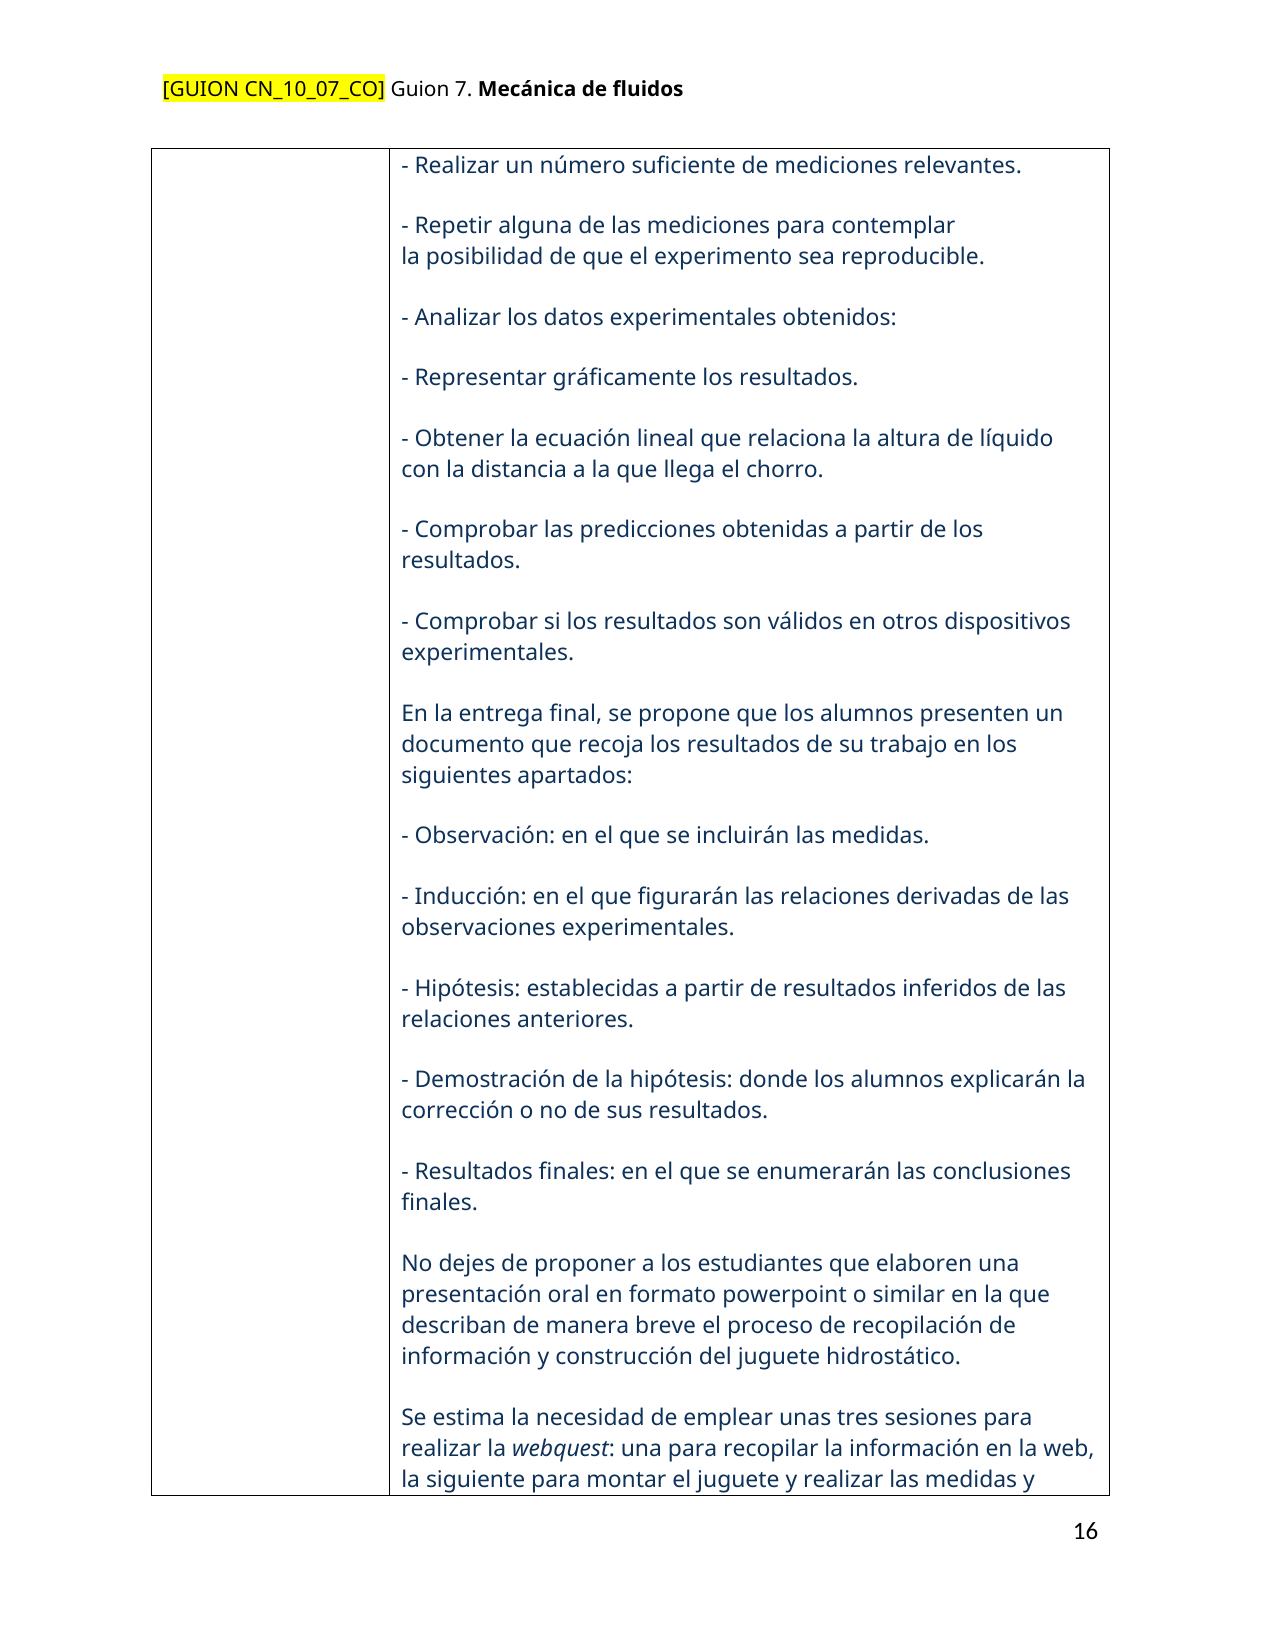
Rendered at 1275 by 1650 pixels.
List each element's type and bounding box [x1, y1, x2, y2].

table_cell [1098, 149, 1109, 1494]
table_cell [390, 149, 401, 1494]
table_cell [152, 149, 389, 1494]
